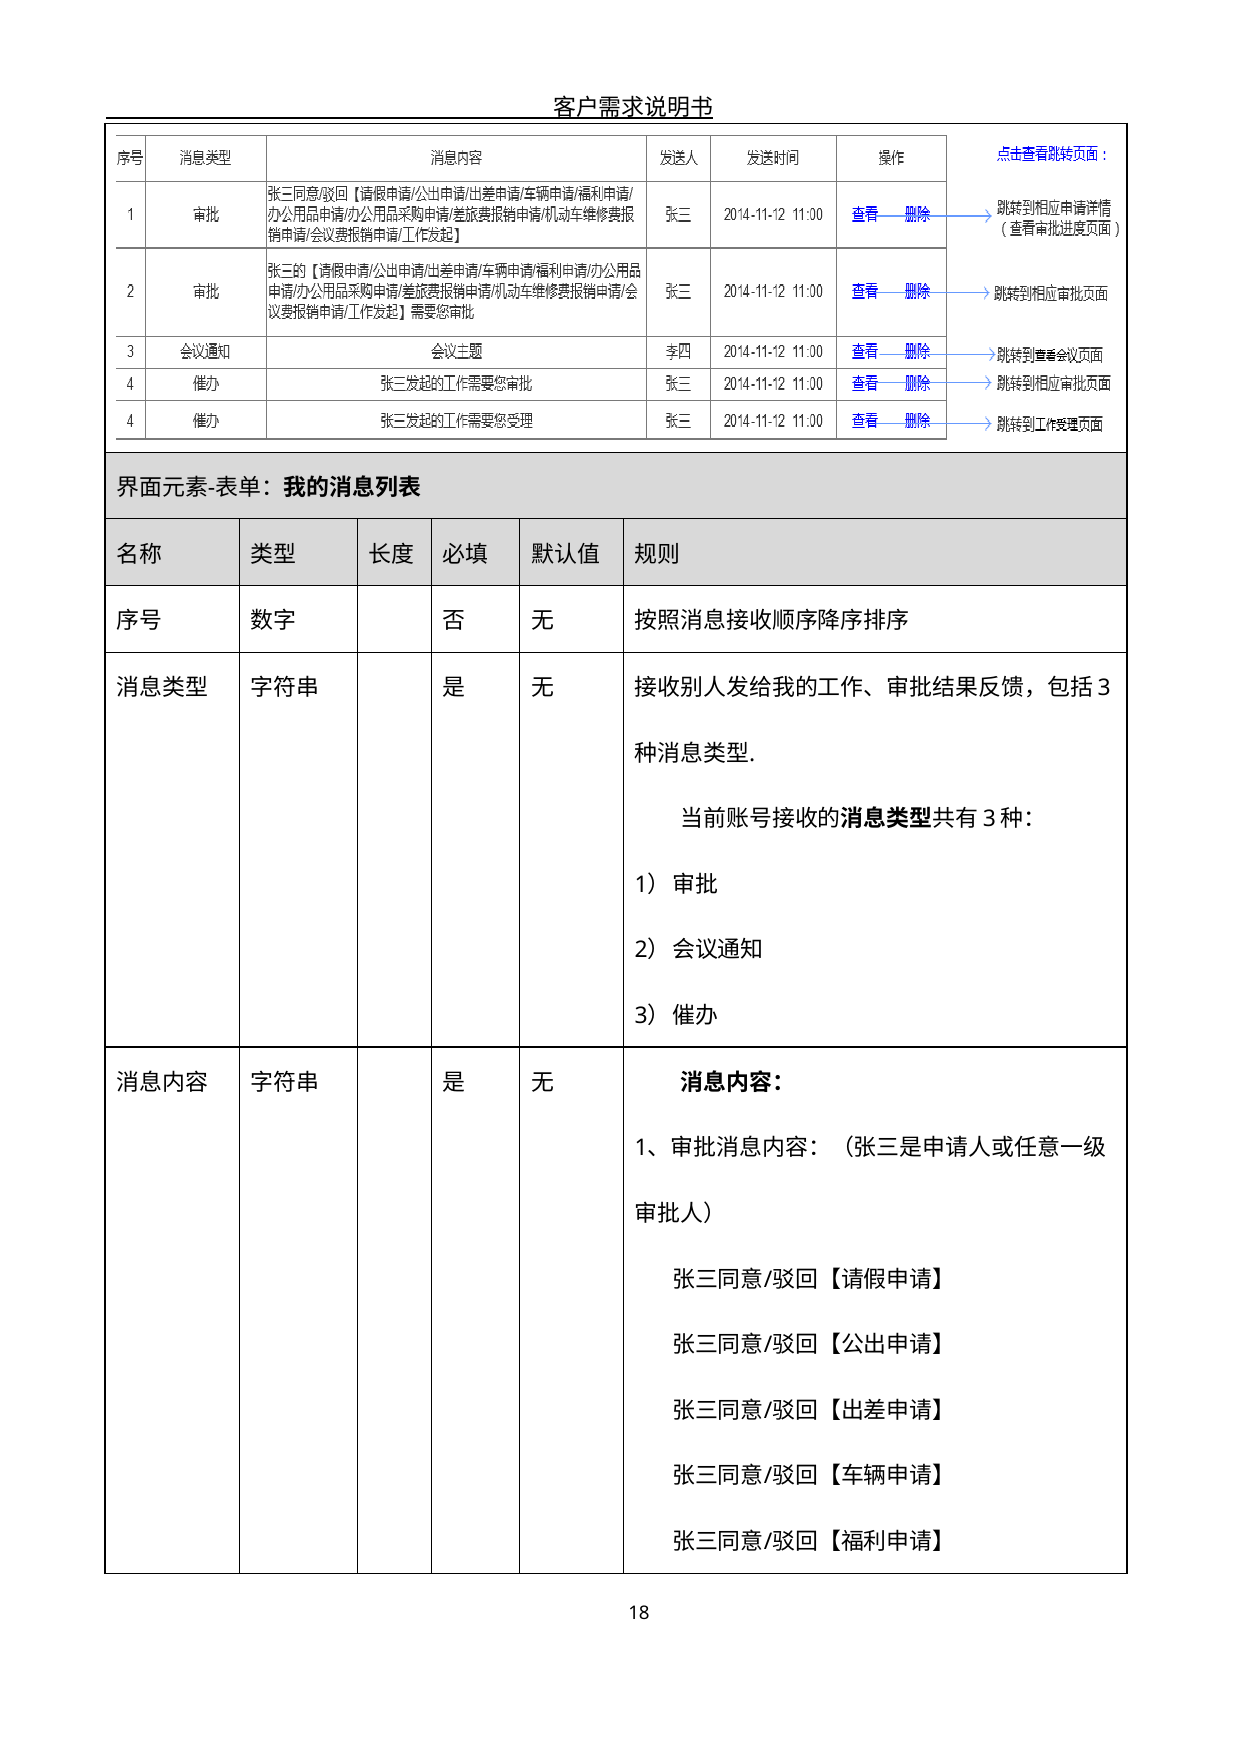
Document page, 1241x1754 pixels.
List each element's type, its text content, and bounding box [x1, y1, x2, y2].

table_cell 接收别人发给我的工作、审批结果反馈，包括3种消息类型. 当前账号接收的消息类型共有3种： 审批 会议通知 催办 [624, 653, 1126, 1046]
table_cell 默认值 [520, 519, 623, 585]
table_cell 字符串 [240, 1048, 357, 1572]
table_cell 消息类型 [106, 653, 239, 1046]
table_cell 类型 [240, 519, 357, 585]
table_cell 无 [520, 586, 623, 652]
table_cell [106, 124, 1126, 452]
table_cell 名称 [106, 519, 239, 585]
table_cell 必填 [432, 519, 519, 585]
table_cell 是 [432, 1048, 519, 1572]
table_cell 按照消息接收顺序降序排序 [624, 586, 1126, 652]
table_cell 规则 [624, 519, 1126, 585]
table_cell 否 [432, 586, 519, 652]
table_cell [358, 653, 431, 1046]
table_cell 界面元素-表单：我的消息列表 [106, 453, 1126, 518]
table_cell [624, 1048, 1126, 1572]
table_cell 长度 [358, 519, 431, 585]
table_cell 无 [520, 653, 623, 1046]
table_cell 无 [520, 1048, 623, 1572]
table_cell [358, 1048, 431, 1572]
table_cell [358, 586, 431, 652]
table_cell 消息内容 [106, 1048, 239, 1572]
table_cell 数字 [240, 586, 357, 652]
table_cell 是 [432, 653, 519, 1046]
table_cell 序号 [106, 586, 239, 652]
table_cell 字符串 [240, 653, 357, 1046]
picture [116, 135, 1123, 440]
